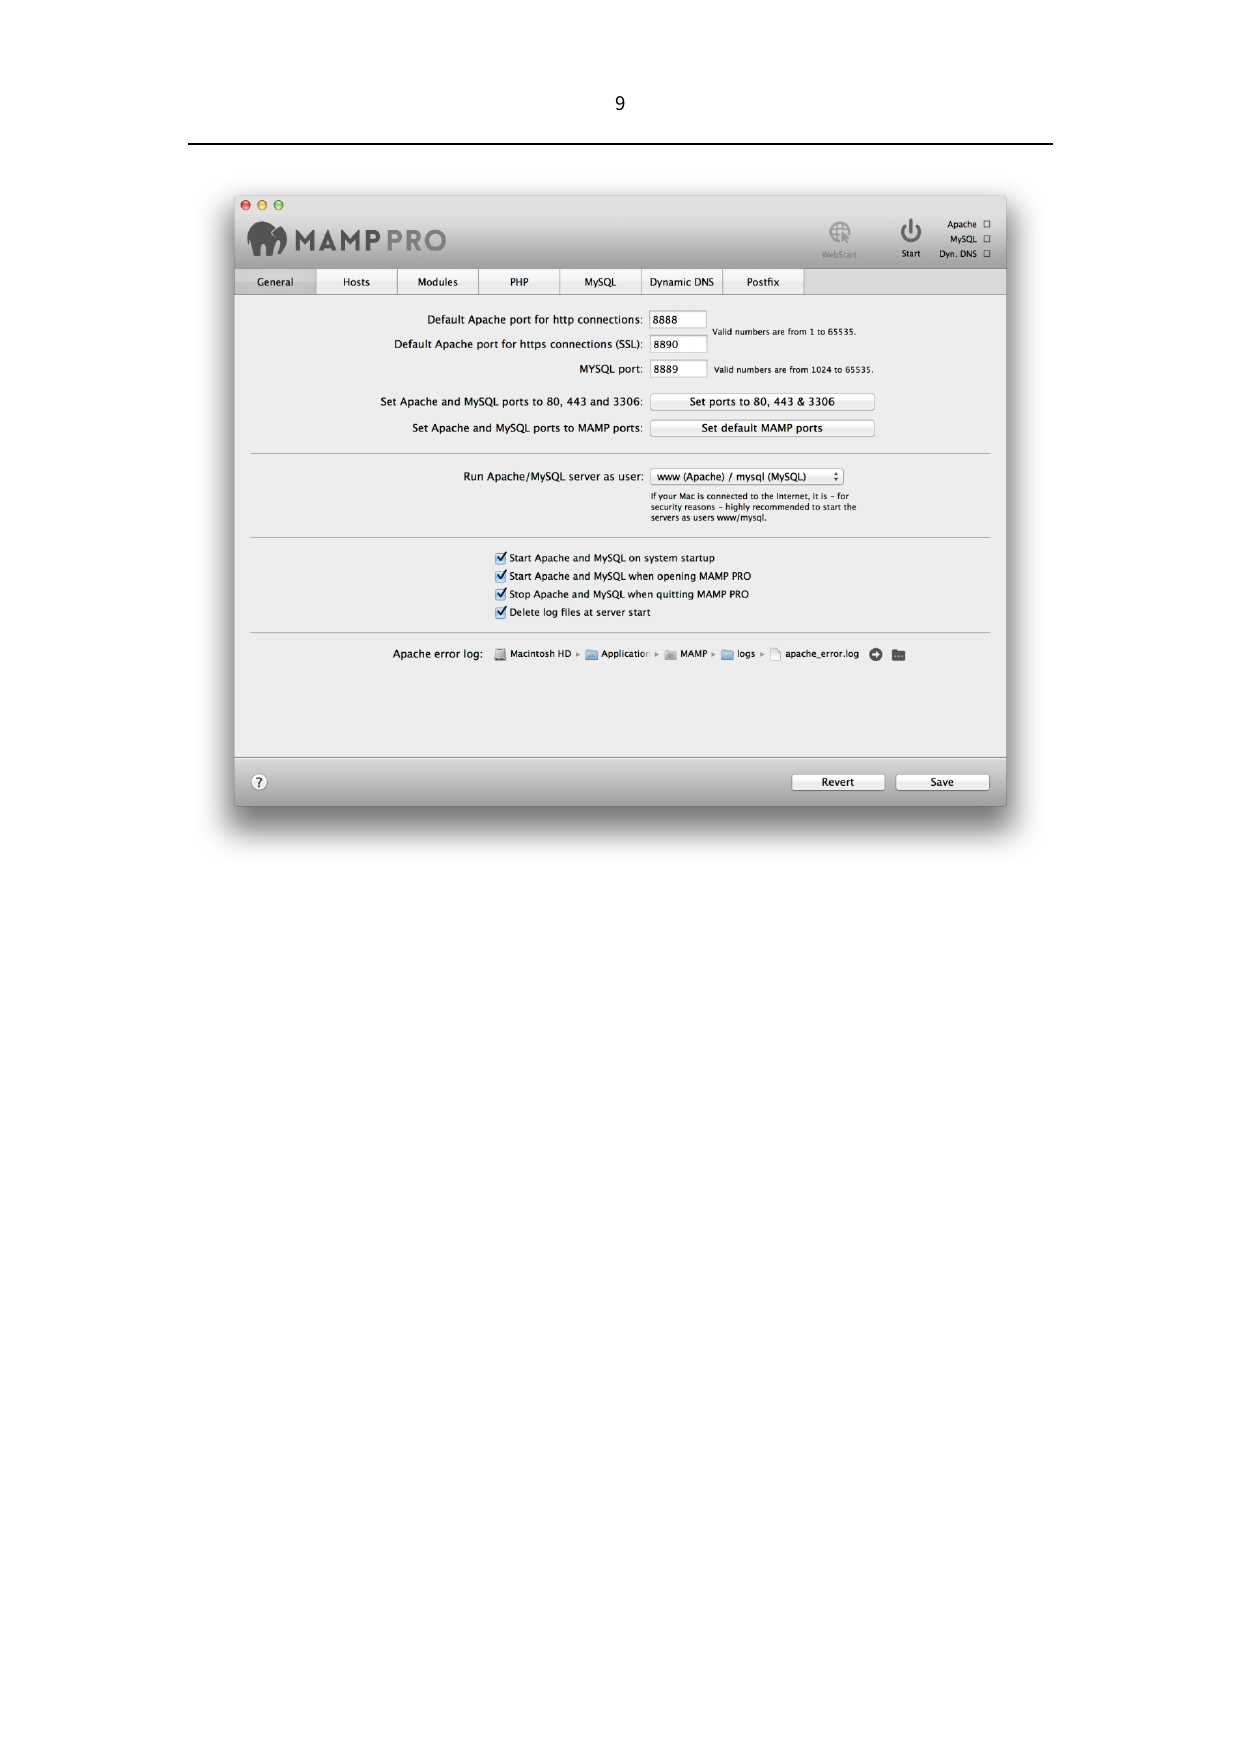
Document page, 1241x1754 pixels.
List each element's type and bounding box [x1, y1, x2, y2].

picture [187, 167, 1053, 871]
